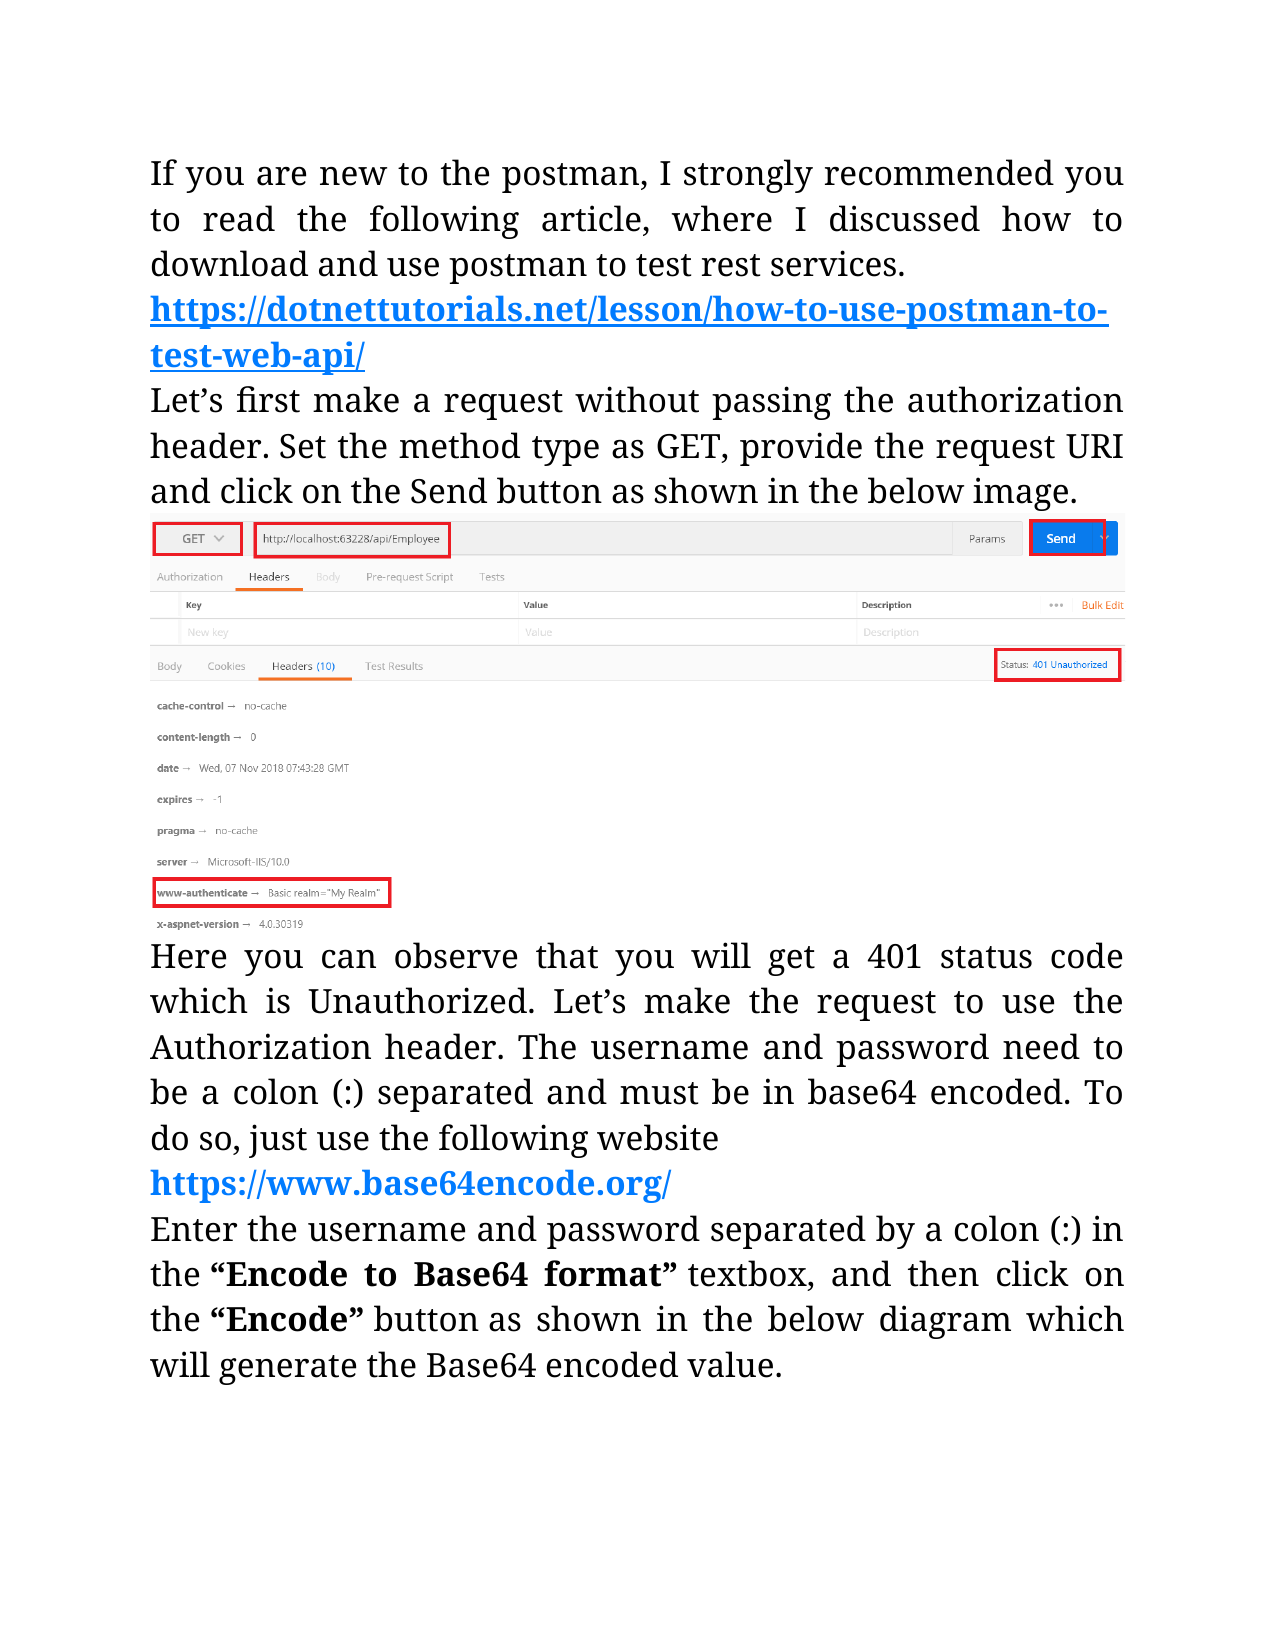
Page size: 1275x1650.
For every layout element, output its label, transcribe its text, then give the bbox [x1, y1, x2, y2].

picture [150, 513, 1125, 933]
text Here you can observe that you will get a 401 status code which is Unauthorized. Let’s make the request to use the Authorization header. The username and password need to be a colon (:) separated and must be in base64 encoded. To do so, just use the following website [150, 933, 1125, 1160]
text Let’s first make a request without passing the authorization header. Set the method type as GET, provide the request URI and click on the Send button as shown in the below image. [150, 377, 1125, 513]
text https://www.base64encode.org/ [150, 1160, 1125, 1205]
text If you are new to the postman, I strongly recommended you to read the following article, where I discussed how to download and use postman to test rest services. [150, 150, 1125, 286]
text https://dotnettutorials.net/lesson/how-to-use-postman-to-test-web-api/ [150, 286, 1125, 377]
text Enter the username and password separated by a colon (:) in the “Encode to Base64 format” textbox, and then click on the “Encode” button as shown in the below diagram which will generate the Base64 encoded value. [150, 1205, 1125, 1387]
